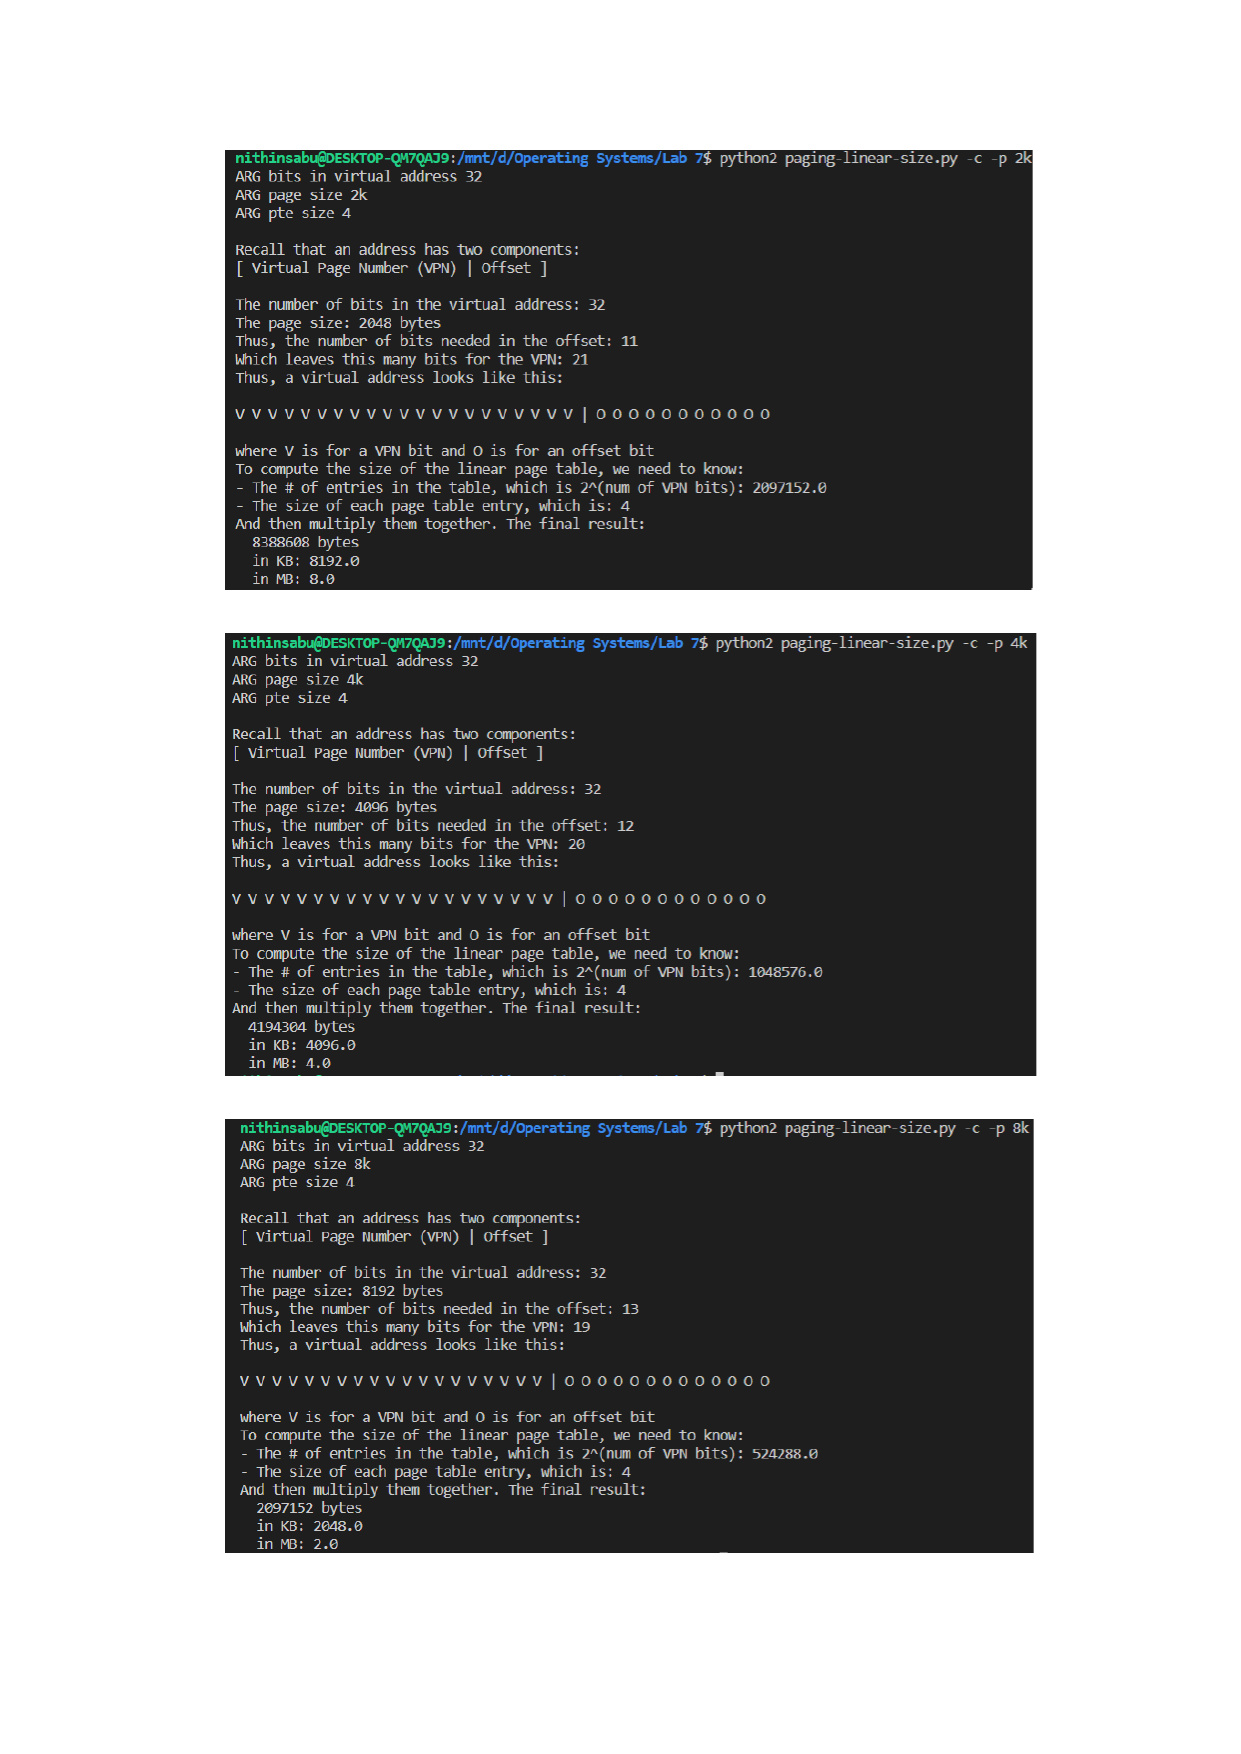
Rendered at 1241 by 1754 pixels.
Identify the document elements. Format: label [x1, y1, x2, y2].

picture [225, 150, 1033, 590]
picture [225, 1119, 1034, 1553]
picture [225, 633, 1037, 1076]
